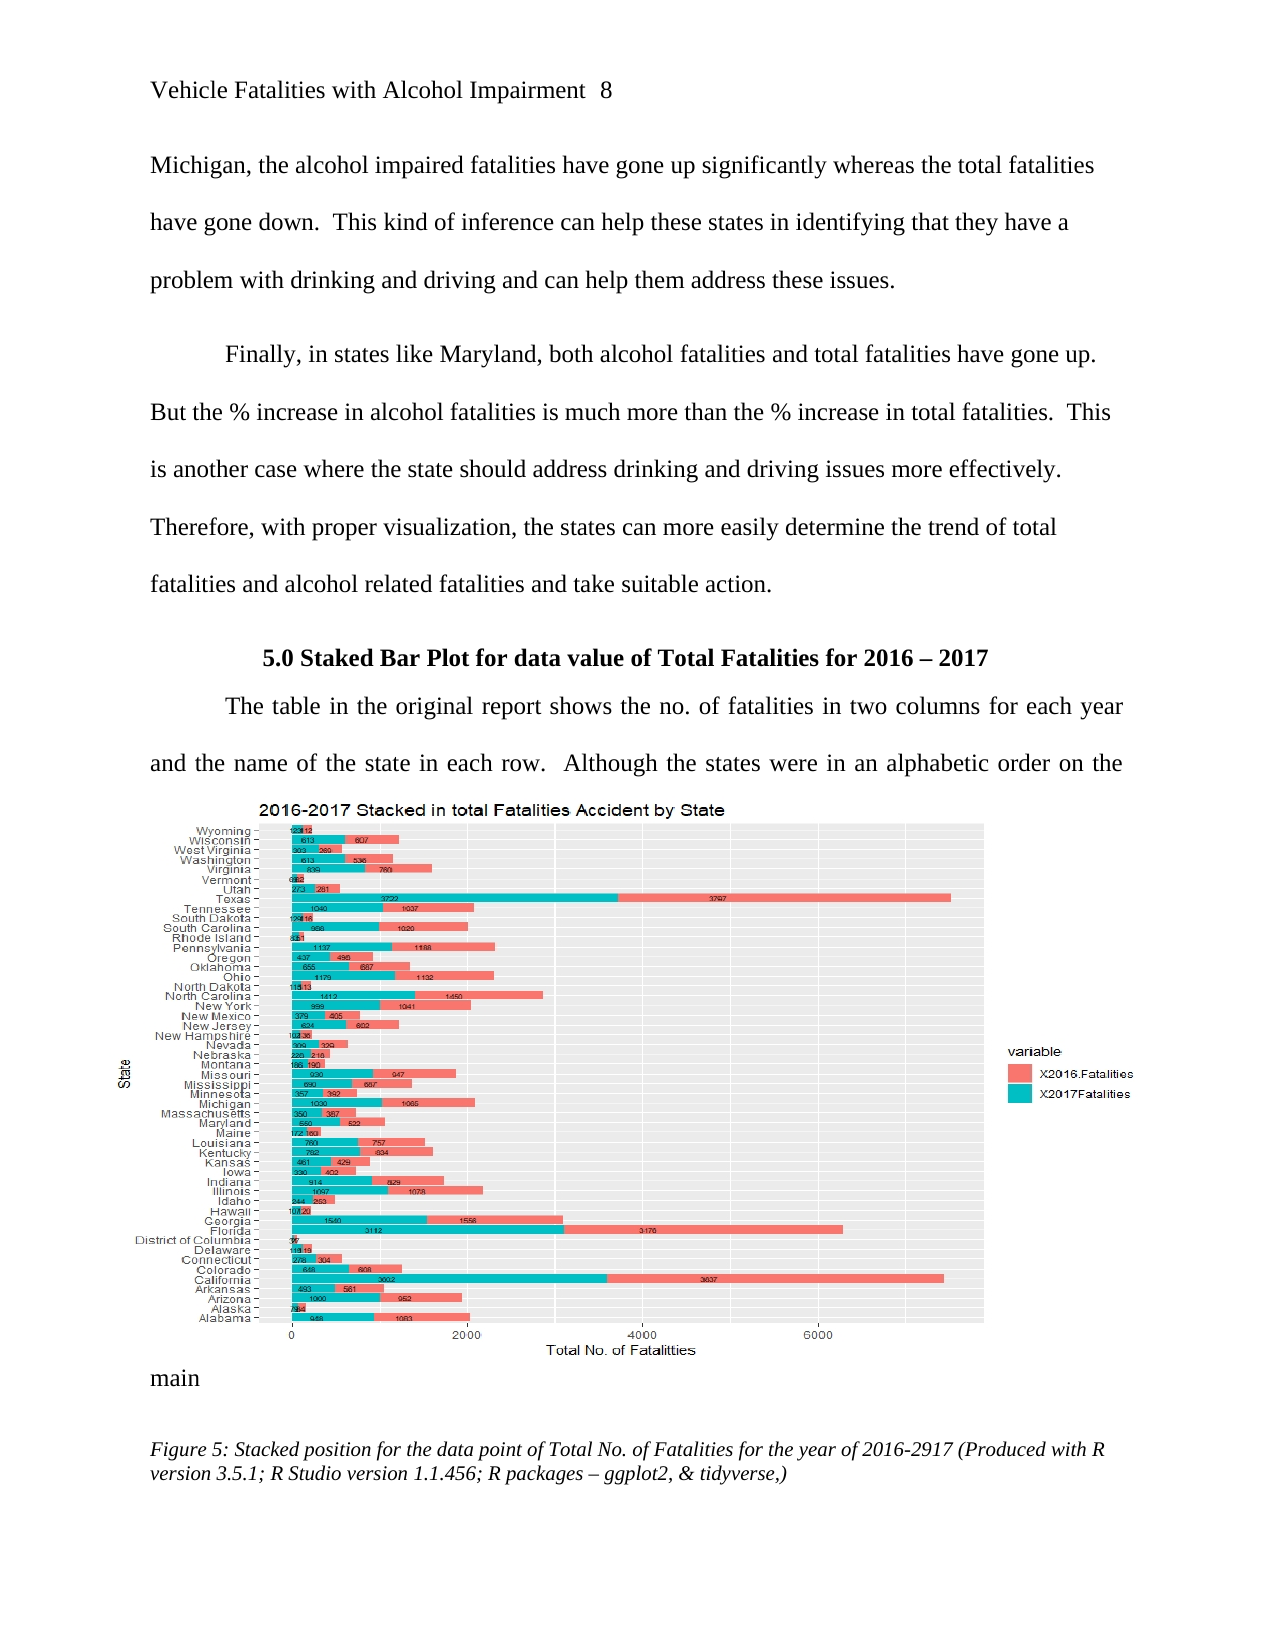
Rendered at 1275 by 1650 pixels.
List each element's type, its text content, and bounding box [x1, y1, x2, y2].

text Finally, in states like Maryland, both alcohol fatalities and total fatalities have gone up. But the % increase in alcohol fatalities is much more than the % increase in total fatalities. This is another case where the state should address drinking and driving issues more effectively. Therefore, with proper visualization, the states can more easily determine the trend of total fatalities and alcohol related fatalities and take suitable action. [150, 339, 1125, 598]
picture [109, 796, 1151, 1363]
text The table in the original report shows the no. of fatalities in two columns for each year and the name of the state in each row. Although the states were in an alphabetic order on the main [150, 691, 1125, 796]
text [150, 150, 1125, 294]
text Figure 5: Stacked position for the data point of Total No. of Fatalities for the year of 2016-2917 (Produced with R version 3.5.1; R Studio version 1.1.456; R packages – ggplot2, & tidyverse,) [150, 1437, 1125, 1485]
text The table in the original report shows the no. of fatalities in two columns for each year and the name of the state in each row. Although the states were in an alphabetic order on the main [150, 1363, 1125, 1392]
text 5.0 Staked Bar Plot for data value of Total Fatalities for 2016 – 2017 [150, 643, 1125, 672]
